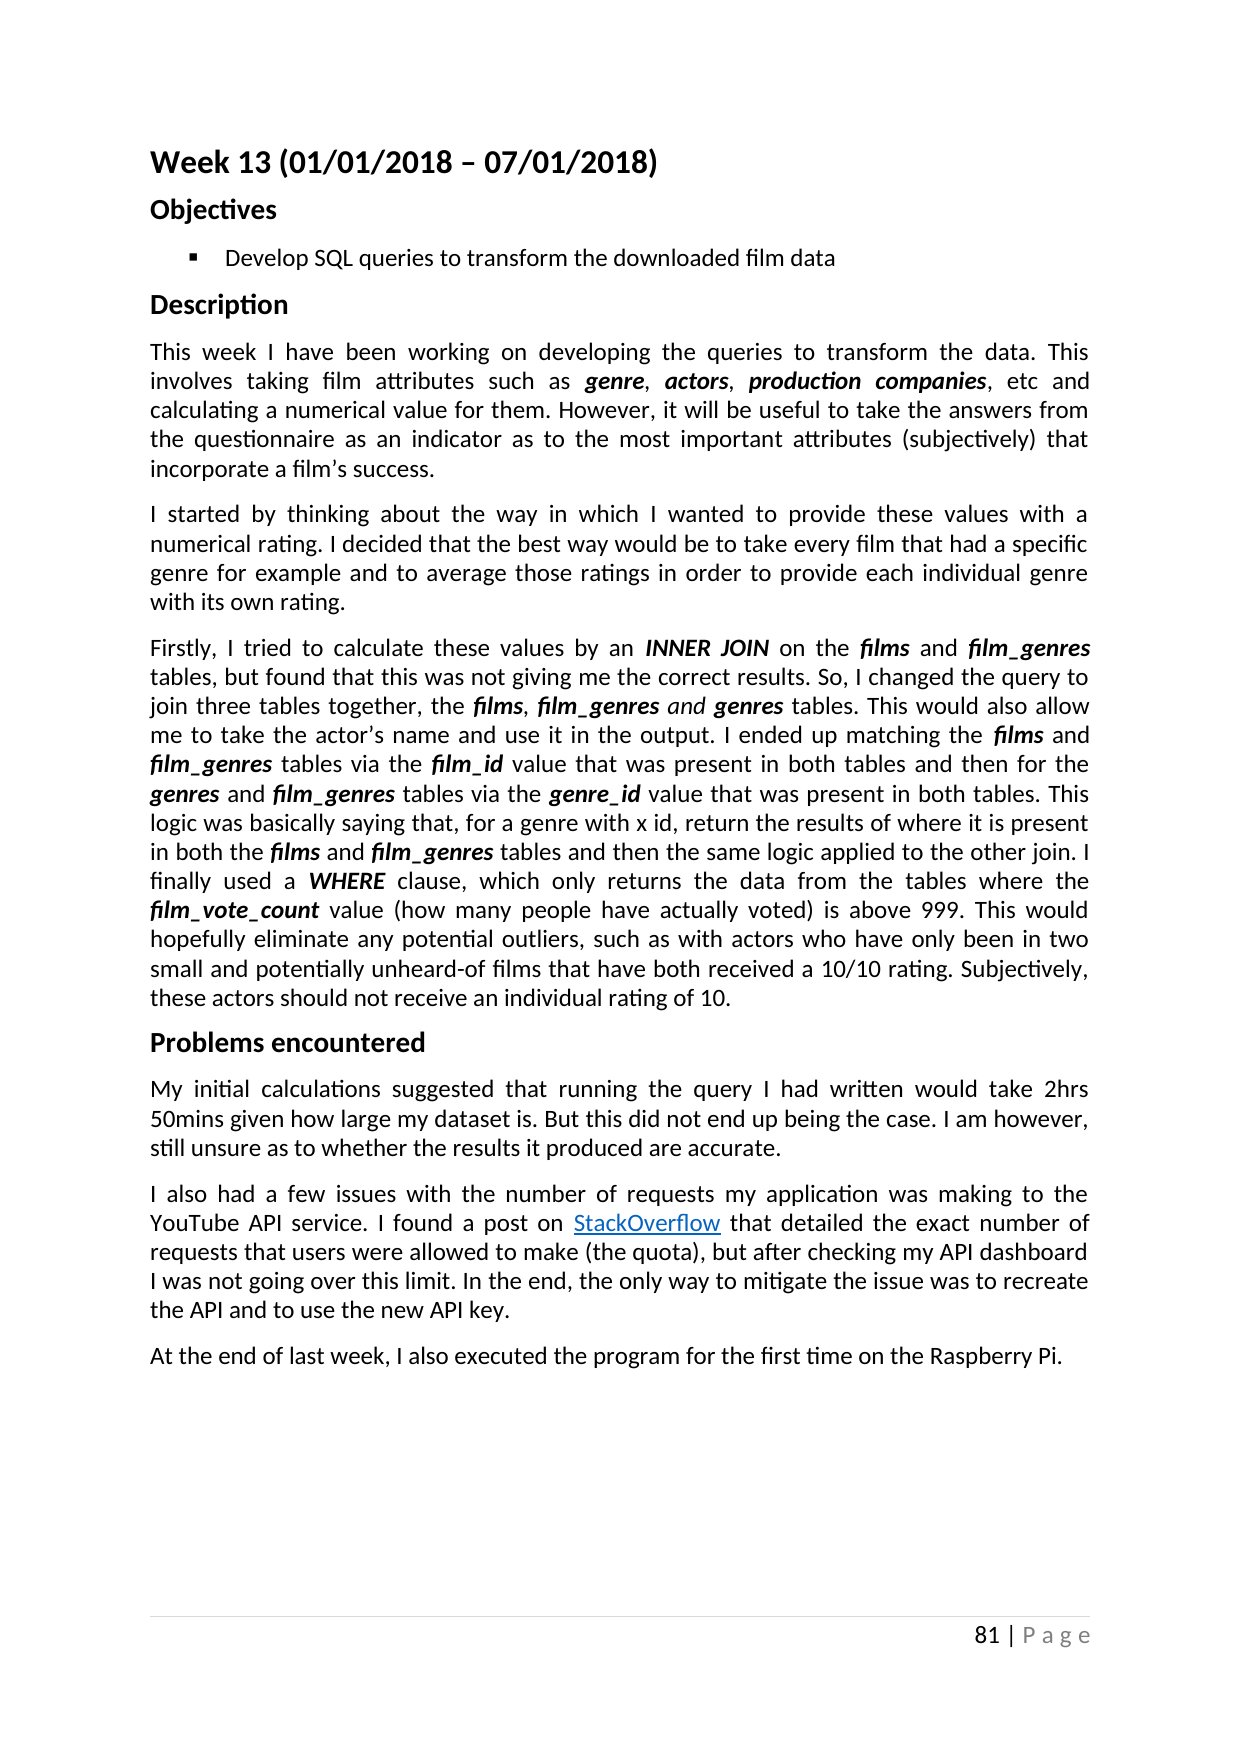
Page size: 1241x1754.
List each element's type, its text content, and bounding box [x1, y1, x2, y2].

text Objectives [150, 196, 1090, 225]
text I started by thinking about the way in which I wanted to provide these values with a numerical rating. I decided that the best way would be to take every film that had a specific genre for example and to average those ratings in order to provide each individual genre with its own rating. [150, 499, 1090, 616]
text My initial calculations suggested that running the query I had written would take 2hrs 50mins given how large my dataset is. But this did not end up being the case. I am however, still unsure as to whether the results it produced are accurate. [150, 1074, 1090, 1162]
text At the end of last week, I also executed the program for the first time on the Raspberry Pi. [150, 1341, 1090, 1370]
text I also had a few issues with the number of requests my application was making to the YouTube API service. I found a post on StackOverflow that detailed the exact number of requests that users were allowed to make (the quota), but after checking my API dashboard I was not going over this limit. In the end, the only way to mitigate the issue was to recreate the API and to use the new API key. [150, 1179, 1090, 1324]
text Firstly, I tried to calculate these values by an INNER JOIN on the films and film_genres tables, but found that this was not giving me the correct results. So, I changed the query to join three tables together, the films, film_genres and genres tables. This would also allow me to take the actor’s name and use it in the output. I ended up matching the films and film_genres tables via the film_id value that was present in both tables and then for the genres and film_genres tables via the genre_id value that was present in both tables. This logic was basically saying that, for a genre with x id, return the results of where it is present in both the films and film_genres tables and then the same logic applied to the other join. I finally used a WHERE clause, which only returns the data from the tables where the film_vote_count value (how many people have actually voted) is above 999. This would hopefully eliminate any potential outliers, such as with actors who have only been in two small and potentially unheard-of films that have both received a 10/10 rating. Subjectively, these actors should not receive an individual rating of 10. [150, 633, 1090, 1012]
list Develop SQL queries to transform the downloaded film data [187, 242, 1090, 272]
text Description [150, 291, 1090, 320]
text Week 13 (01/01/2018 – 07/01/2018) [150, 150, 1090, 179]
text Problems encountered [150, 1029, 1090, 1058]
text This week I have been working on developing the queries to transform the data. This involves taking film attributes such as genre, actors, production companies, etc and calculating a numerical value for them. However, it will be useful to take the answers from the questionnaire as an indicator as to the most important attributes (subjectively) that incorporate a film’s success. [150, 337, 1090, 483]
